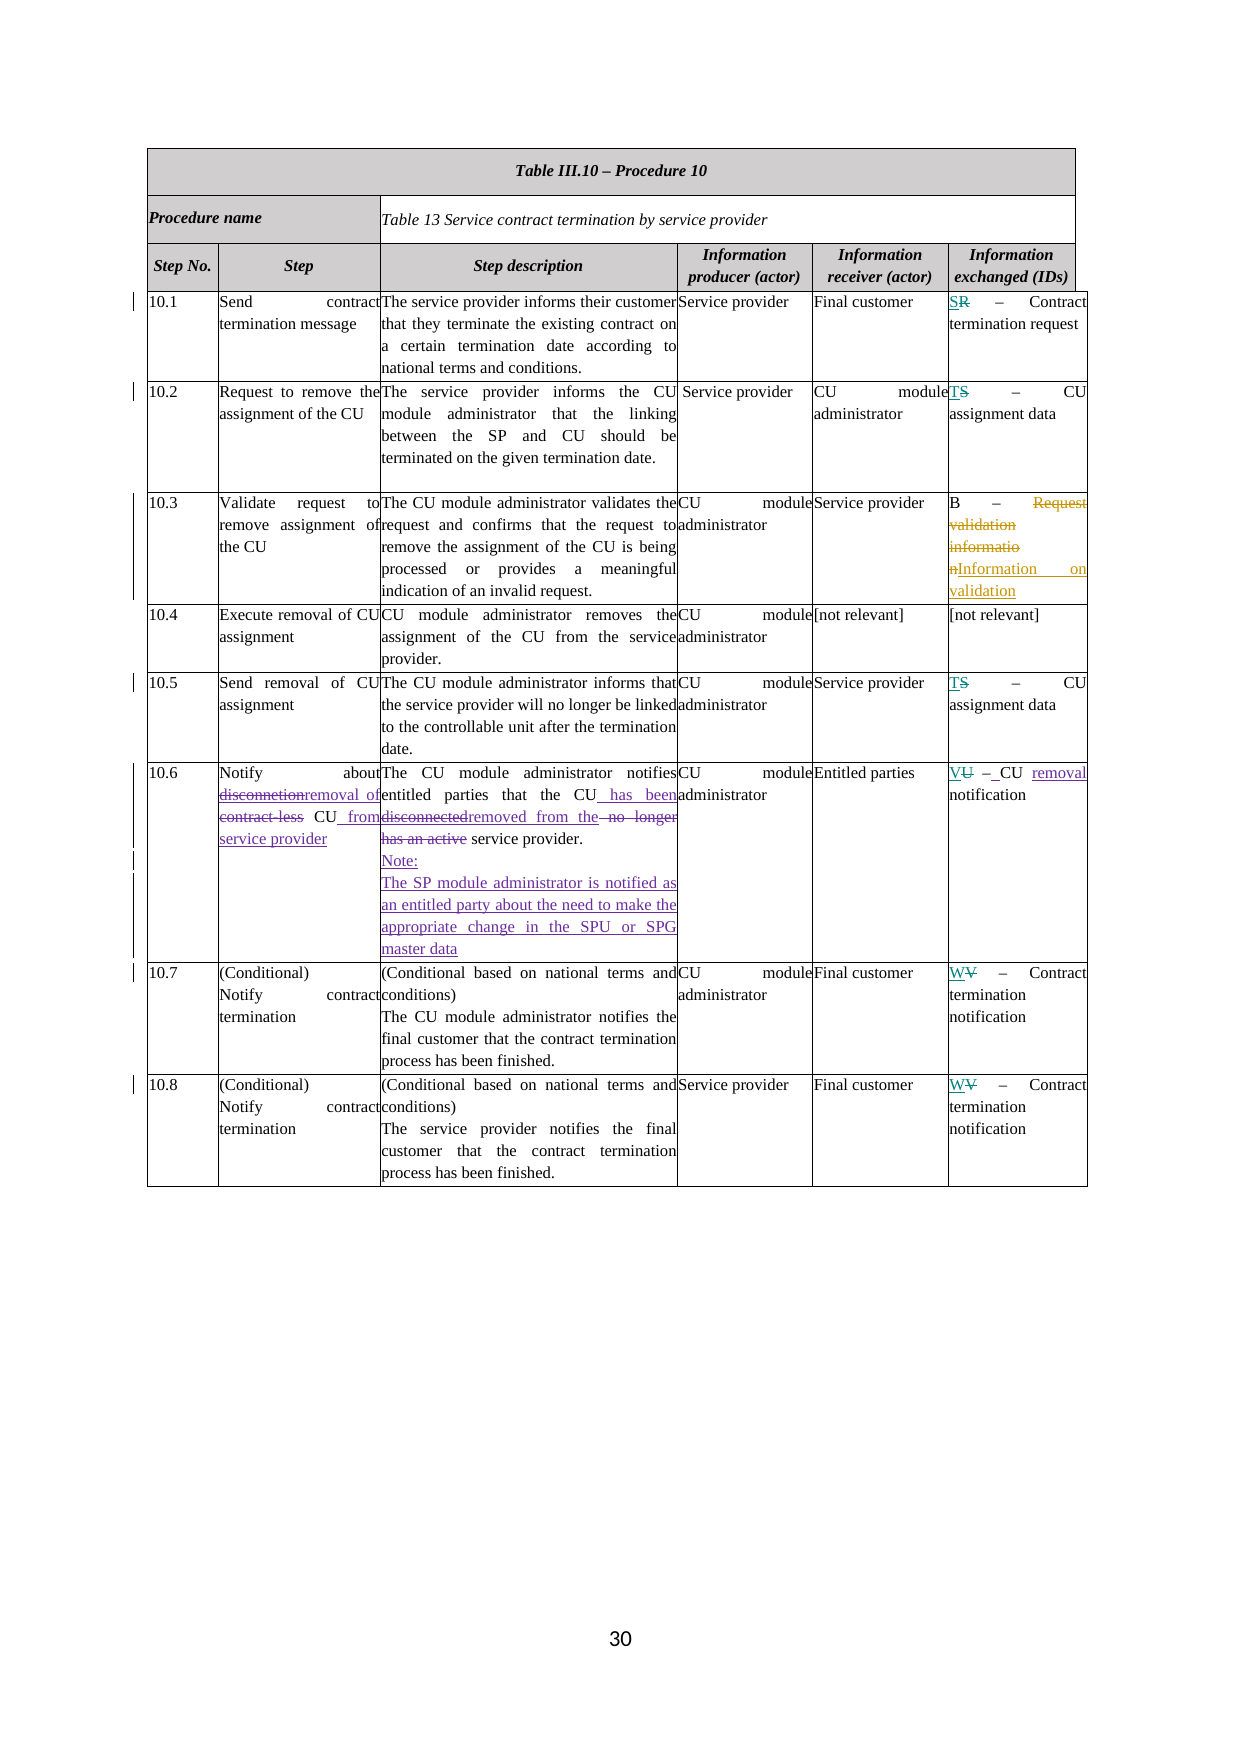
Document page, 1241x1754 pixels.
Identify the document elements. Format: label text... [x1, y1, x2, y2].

table_cell Final customer [813, 1075, 948, 1186]
table_cell 10.8 [148, 1075, 218, 1186]
table_cell Step [219, 244, 380, 291]
table_cell 10.5 [148, 673, 218, 762]
table_cell 10.6 [148, 763, 218, 962]
table_cell B – [949, 493, 1087, 604]
table_cell Send contract termination message [219, 292, 380, 381]
table_cell Request to remove the assignment of the CU [219, 382, 380, 492]
table_cell (Conditional) Notify contract termination [219, 1075, 380, 1186]
table_header Table III.10 – Procedure 10 [148, 149, 1075, 195]
table_cell Final customer [813, 292, 948, 381]
table_cell The CU module administrator notifies entitled parties that the CU service provider. [381, 913, 677, 934]
table_cell 10.2 [148, 382, 218, 492]
table_cell – CU assignment data [949, 382, 1087, 492]
table_cell CU module administrator [813, 382, 948, 492]
table_cell – Contract termination notification [949, 963, 1087, 1074]
table_cell Validate request to remove assignment of the CU [219, 493, 380, 604]
table_cell (Conditional) Notify contract termination [219, 963, 380, 1074]
table_cell CU module administrator [678, 605, 812, 672]
table_cell The CU module administrator informs that the service provider will no longer be linked to the controllable unit after the termination date. [381, 673, 677, 762]
table_cell Step No. [148, 244, 218, 291]
table_cell CU module administrator [678, 963, 812, 1074]
table_cell 10.4 [148, 605, 218, 672]
table_cell 10.7 [148, 963, 218, 1074]
table_cell Notify about CU [219, 803, 380, 962]
table_cell Table 13 Service contract termination by service provider [381, 196, 1075, 243]
table_cell Send removal of CU assignment [219, 673, 380, 762]
table_cell CU module administrator [678, 763, 812, 962]
table_cell Service provider [678, 292, 812, 381]
table_cell – CU assignment data [949, 673, 1087, 762]
table_cell The service provider informs the CU module administrator that the linking between the SP and CU should be terminated on the given termination date. [381, 382, 677, 492]
table_cell (Conditional based on national terms and conditions) The service provider notifies the final customer that the contract termination process has been finished. [381, 1075, 677, 1186]
table_cell 10.1 [148, 292, 218, 381]
table_cell The CU module administrator notifies entitled parties that the CU service provider. [381, 935, 677, 962]
table_cell – Contract termination notification [949, 1075, 1087, 1186]
table_cell The CU module administrator notifies entitled parties that the CU service provider. [381, 891, 677, 912]
table_cell Service provider [813, 673, 948, 762]
table_cell – Contract termination request [949, 292, 1087, 381]
table_cell (Conditional based on national terms and conditions) The CU module administrator notifies the final customer that the contract termination process has been finished. [381, 963, 677, 1074]
table_cell Service provider [813, 493, 948, 604]
table_cell CU module administrator [678, 493, 812, 604]
table_cell Service provider [678, 1075, 812, 1186]
table_cell 10.3 [148, 493, 218, 604]
table_cell –CU notification [949, 763, 1087, 962]
table_cell Notify about CU [219, 763, 380, 802]
table_cell Information receiver (actor) [813, 244, 948, 291]
table_cell CU module administrator [678, 673, 812, 762]
table_cell The service provider informs their customer that they terminate the existing contract on a certain termination date according to national terms and conditions. [381, 292, 677, 381]
table_cell Service provider [678, 382, 812, 492]
table_cell Execute removal of CU assignment [219, 605, 380, 672]
table_cell Entitled parties [813, 763, 948, 962]
table_cell Final customer [813, 963, 948, 1074]
table_cell [not relevant] [813, 605, 948, 672]
table_cell Information exchanged (IDs) [949, 244, 1075, 291]
table_cell The CU module administrator validates the request and confirms that the request to remove the assignment of the CU is being processed or provides a meaningful indication of an invalid request. [381, 493, 677, 604]
table_cell Information producer (actor) [678, 244, 812, 291]
table_cell Step description [381, 244, 677, 291]
table_cell Procedure name [148, 196, 380, 243]
table_cell The CU module administrator notifies entitled parties that the CU service provider. [381, 763, 677, 890]
table_cell [not relevant] [949, 605, 1087, 672]
table_cell CU module administrator removes the assignment of the CU from the service provider. [381, 605, 677, 672]
